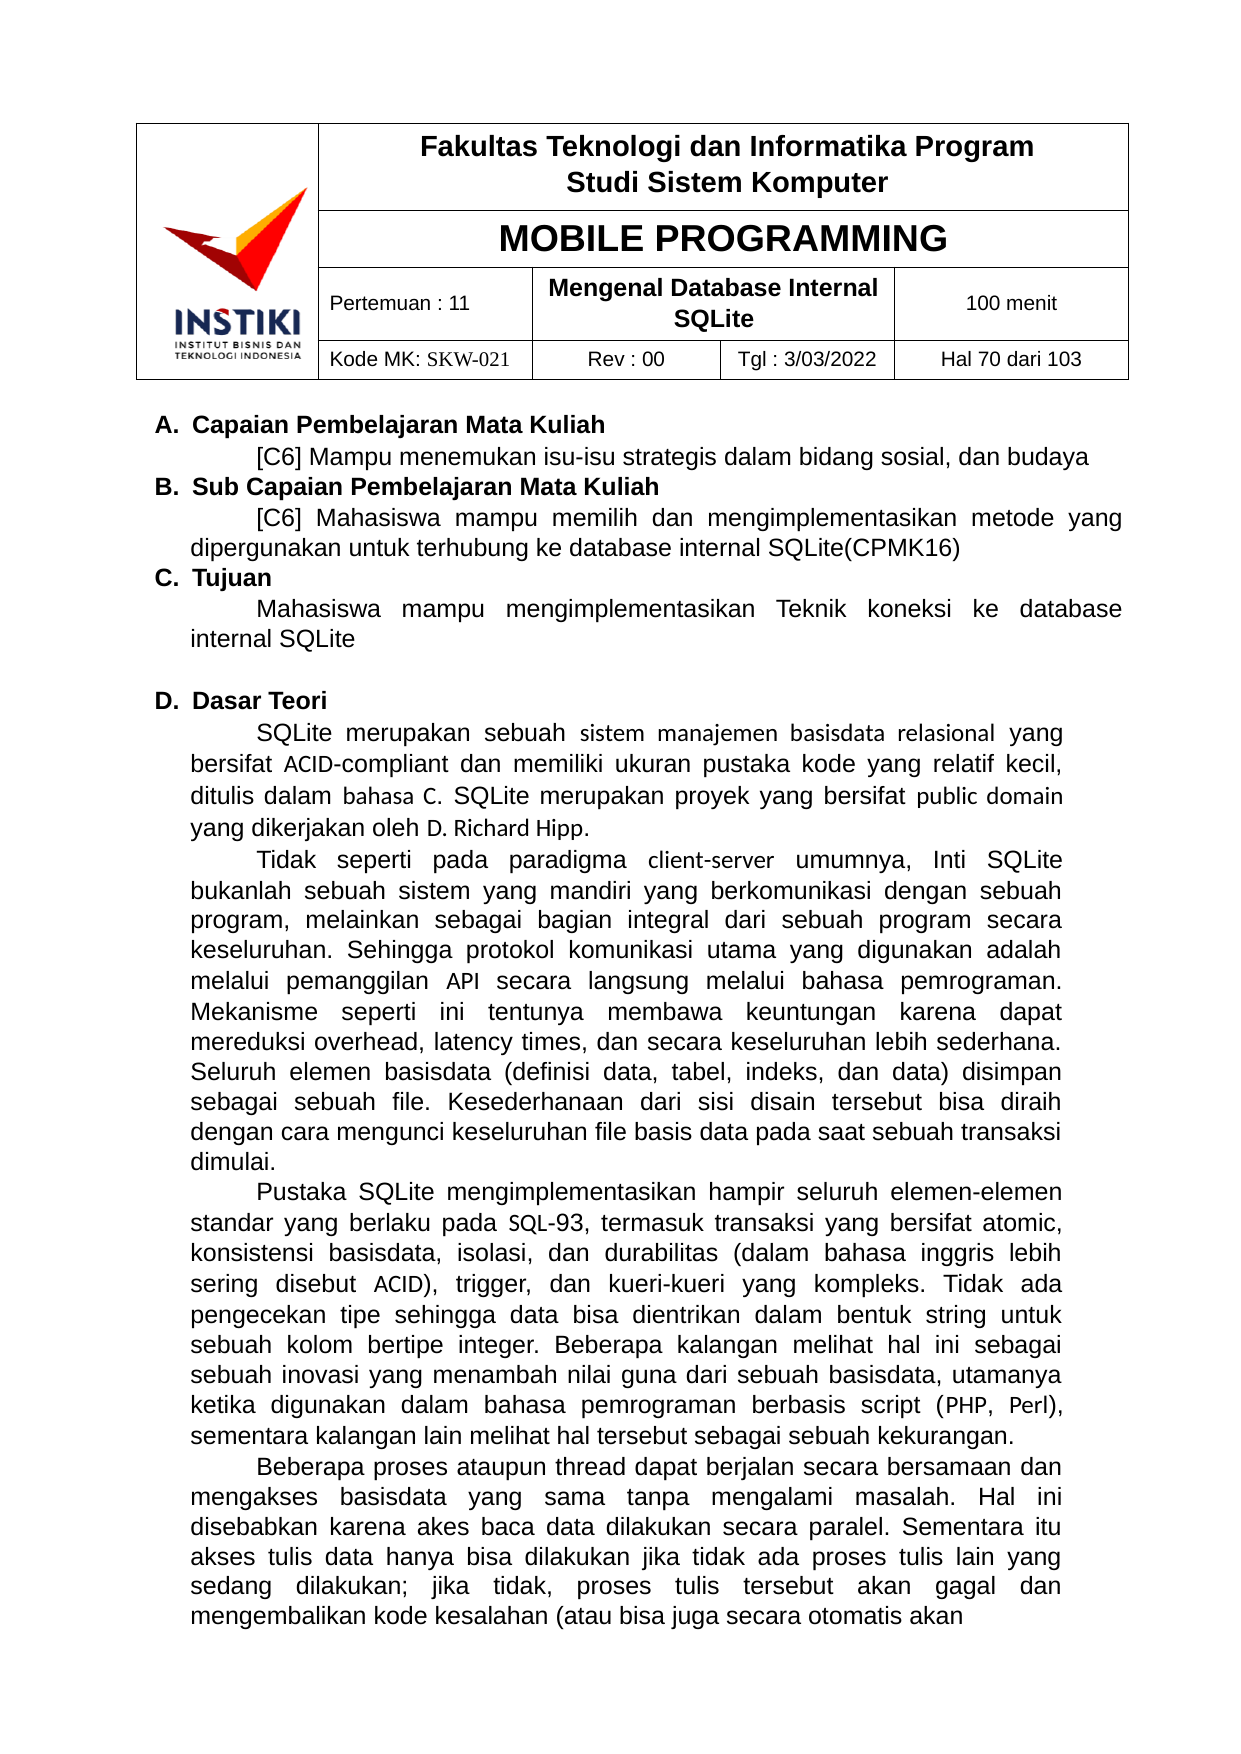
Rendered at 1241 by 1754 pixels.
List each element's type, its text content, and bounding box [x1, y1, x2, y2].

table_cell 100 menit [895, 268, 1128, 340]
table_cell MOBILE PROGRAMMING [319, 211, 1128, 267]
text SQLite merupakan sebuah sistem manajemen basisdata relasional yang bersifat ACID-compliant dan memiliki ukuran pustaka kode yang relatif kecil, ditulis dalam bahasa C. SQLite merupakan proyek yang bersifat public domain yang dikerjakan oleh D. Richard Hipp. [190, 717, 1063, 842]
table_cell Mengenal Database Internal SQLite [533, 268, 894, 340]
table_header [137, 124, 318, 378]
list Dasar Teori [154, 686, 1129, 714]
table_header Fakultas Teknologi dan Informatika Program Studi Sistem Komputer [319, 124, 1128, 209]
text [C6] Mampu menemukan isu-isu strategis dalam bidang sosial, dan budaya [190, 442, 1124, 470]
text Pustaka SQLite mengimplementasikan hampir seluruh elemen-elemen standar yang berlaku pada SQL-93, termasuk transaksi yang bersifat atomic, konsistensi basisdata, isolasi, dan durabilitas (dalam bahasa inggris lebih sering disebut ACID), trigger, dan kueri-kueri yang kompleks. Tidak ada pengecekan tipe sehingga data bisa dientrikan dalam bentuk string untuk sebuah kolom bertipe integer. Beberapa kalangan melihat hal ini sebagai sebuah inovasi yang menambah nilai guna dari sebuah basisdata, utamanya ketika digunakan dalam bahasa pemrograman berbasis script (PHP, Perl), sementara kalangan lain melihat hal tersebut sebagai sebuah kekurangan. [190, 1177, 1063, 1450]
list Sub Capaian Pembelajaran Mata Kuliah [154, 472, 1129, 501]
list Capaian Pembelajaran Mata Kuliah [154, 411, 1129, 439]
table_cell Rev : 00 [533, 341, 720, 378]
text Mahasiswa mampu mengimplementasikan Teknik koneksi ke database internal SQLite [190, 594, 1124, 653]
table_cell Tgl : 3/03/2022 [721, 341, 894, 378]
picture [153, 179, 314, 371]
text Tidak seperti pada paradigma client-server umumnya, Inti SQLite bukanlah sebuah sistem yang mandiri yang berkomunikasi dengan sebuah program, melainkan sebagai bagian integral dari sebuah program secara keseluruhan. Sehingga protokol komunikasi utama yang digunakan adalah melalui pemanggilan API secara langsung melalui bahasa pemrograman. Mekanisme seperti ini tentunya membawa keuntungan karena dapat mereduksi overhead, latency times, dan secara keseluruhan lebih sederhana. Seluruh elemen basisdata (definisi data, tabel, indeks, dan data) disimpan sebagai sebuah file. Kesederhanaan dari sisi disain tersebut bisa diraih dengan cara mengunci keseluruhan file basis data pada saat sebuah transaksi dimulai. [190, 844, 1063, 1175]
text Beberapa proses ataupun thread dapat berjalan secara bersamaan dan mengakses basisdata yang sama tanpa mengalami masalah. Hal ini disebabkan karena akes baca data dilakukan secara paralel. Sementara itu akses tulis data hanya bisa dilakukan jika tidak ada proses tulis lain yang sedang dilakukan; jika tidak, proses tulis tersebut akan gagal dan mengembalikan kode kesalahan (atau bisa juga secara otomatis akan [190, 1452, 1063, 1630]
table_cell Pertemuan : 11 [319, 268, 532, 340]
table_cell Kode MK: SKW-021 [319, 341, 532, 378]
list Tujuan [154, 563, 1129, 592]
text [C6] Mahasiswa mampu memilih dan mengimplementasikan metode yang dipergunakan untuk terhubung ke database internal SQLite(CPMK16) [190, 503, 1124, 562]
table_cell Hal 70 dari 103 [895, 341, 1128, 378]
